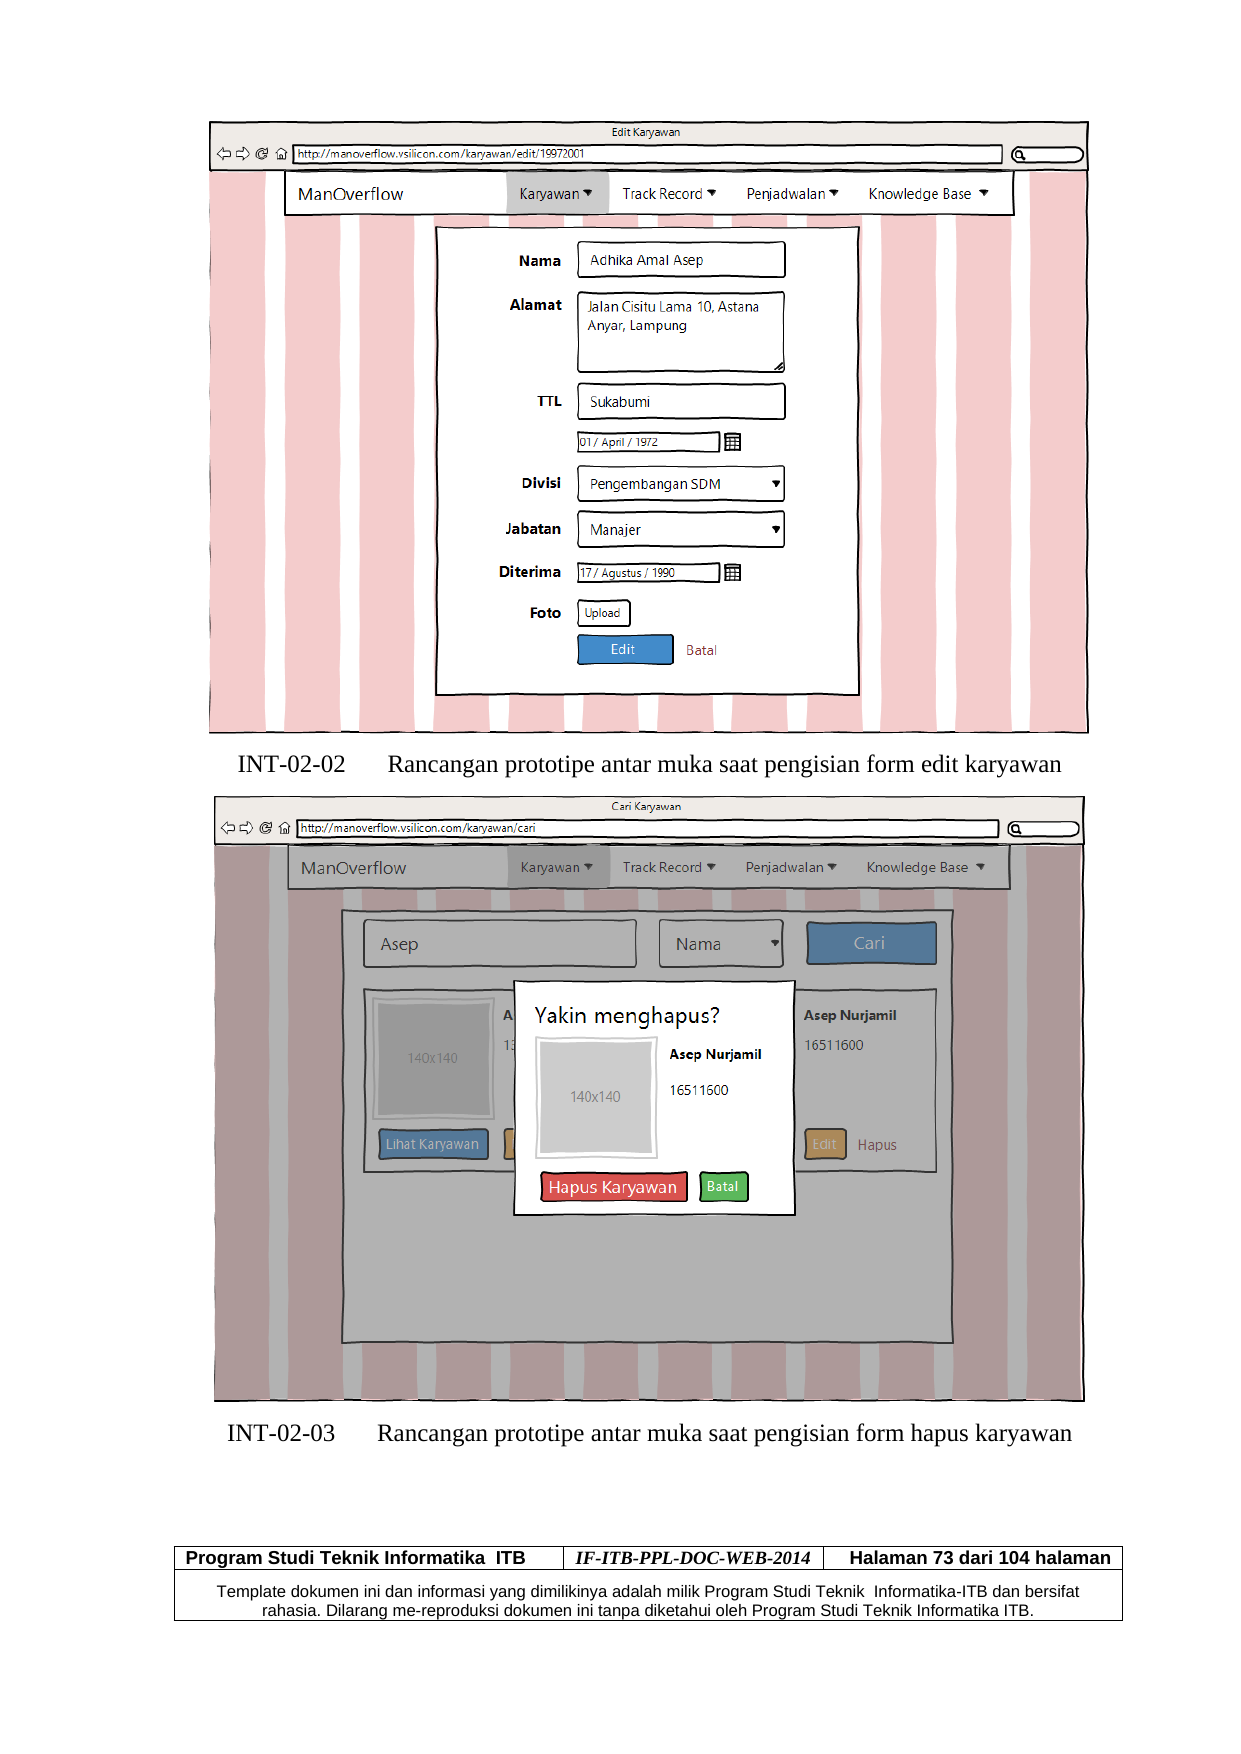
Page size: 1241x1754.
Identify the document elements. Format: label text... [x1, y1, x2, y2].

text INT-02-02 Rancangan prototipe antar muka saat pengisian form edit karyawan [177, 749, 1122, 778]
picture [206, 118, 1093, 737]
text INT-02-03 Rancangan prototipe antar muka saat pengisian form hapus karyawan [177, 1418, 1122, 1447]
picture [206, 790, 1093, 1406]
